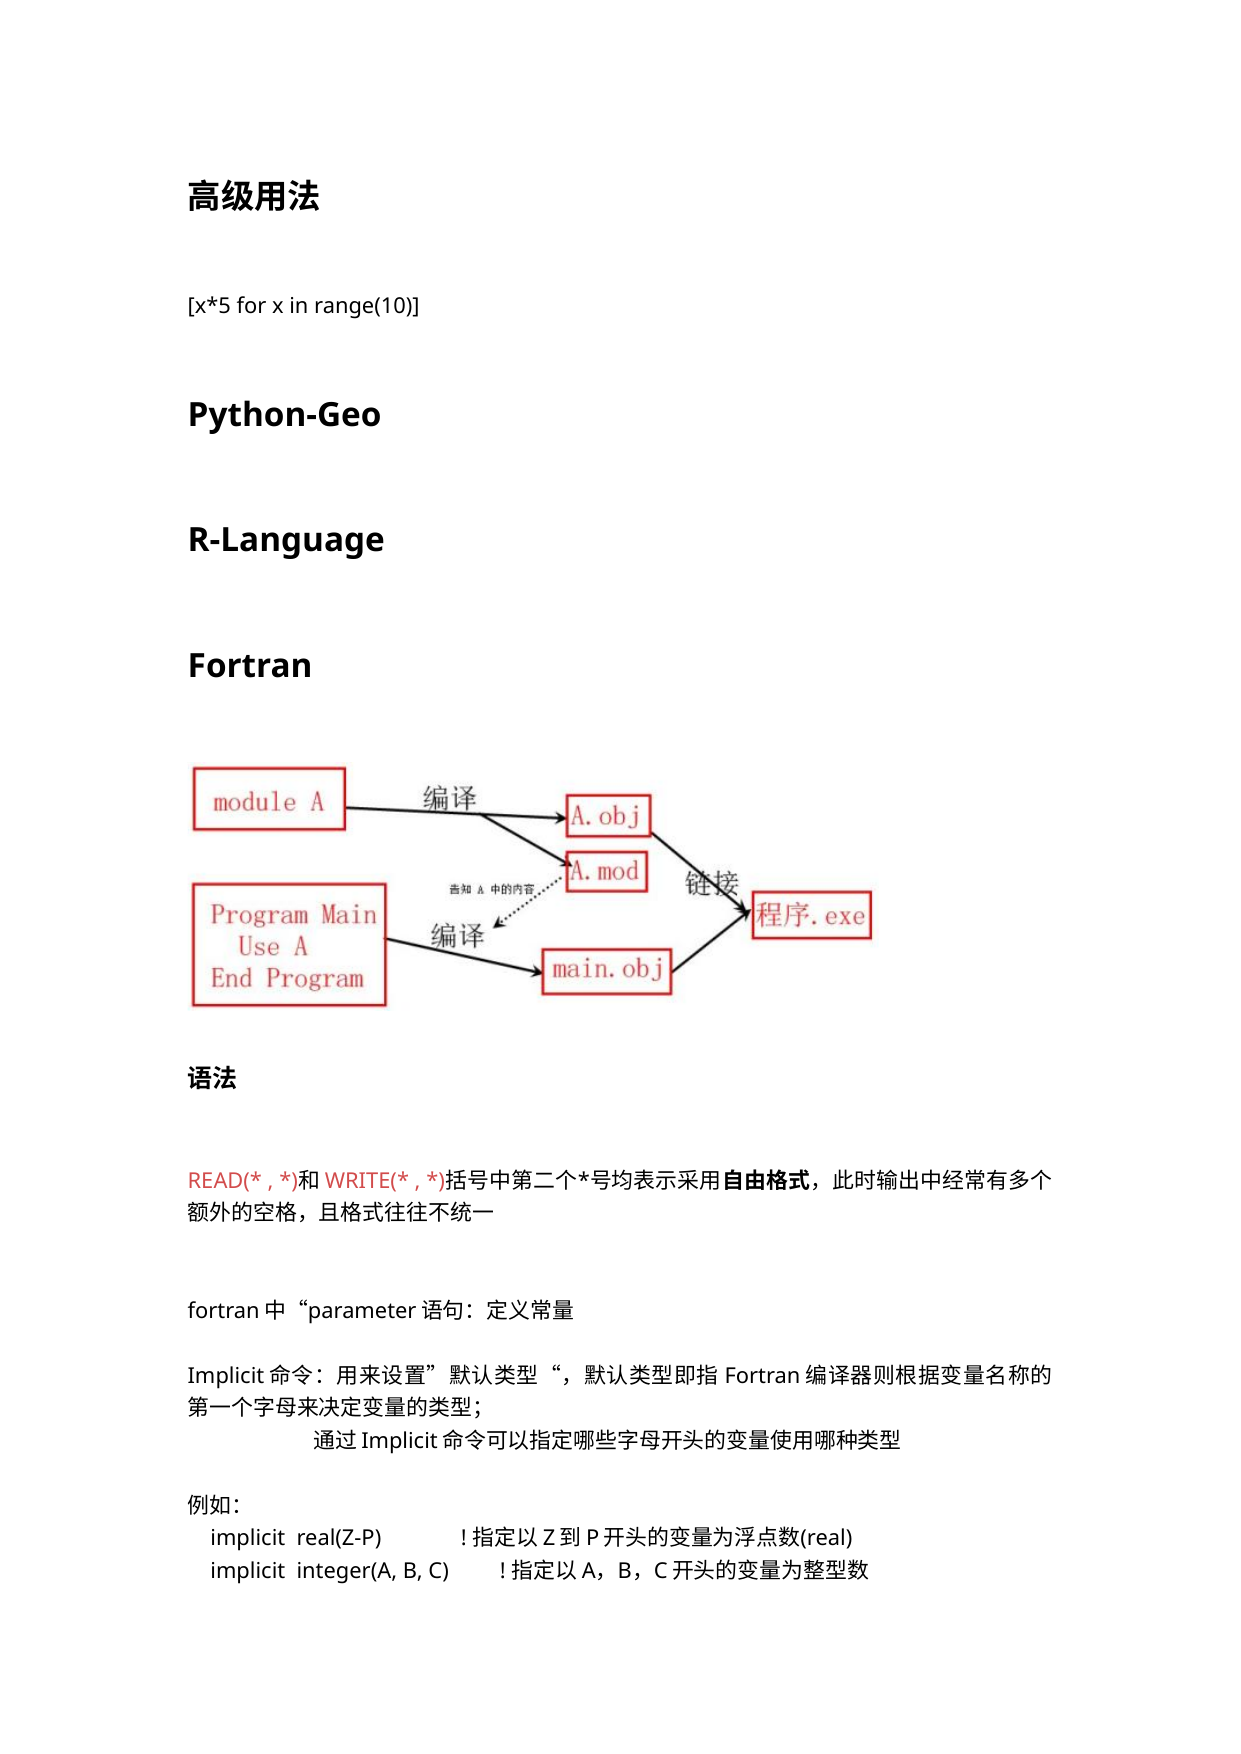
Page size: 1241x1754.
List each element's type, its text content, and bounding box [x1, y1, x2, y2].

text Implicit命令：用来设置”默认类型“，默认类型即指Fortran编译器则根据变量名称的第一个字母来决定变量的类型； [187, 1357, 1053, 1422]
subtitle 语法 [187, 1044, 1053, 1109]
text fortran中“parameter语句：定义常量 [187, 1292, 1053, 1325]
subtitle Fortran [187, 632, 1053, 697]
subtitle Python-Geo [187, 381, 1053, 446]
text 通过Implicit命令可以指定哪些字母开头的变量使用哪种类型 [187, 1422, 1053, 1455]
picture [187, 762, 879, 1011]
text READ(* , *)和WRITE(* , *)括号中第二个*号均表示采用自由格式，此时输出中经常有多个额外的空格，且格式往往不统一 [187, 1162, 1053, 1227]
text implicit real(Z-P) ! 指定以Z到P开头的变量为浮点数(real) [187, 1520, 1053, 1552]
subtitle R-Language [187, 506, 1053, 571]
text implicit integer(A, B, C) ! 指定以A，B，C开头的变量为整型数 [187, 1552, 1053, 1585]
text [x*5 for x in range(10)] [187, 289, 1053, 322]
text 例如： [187, 1487, 1053, 1520]
subtitle 高级用法 [187, 162, 1053, 227]
